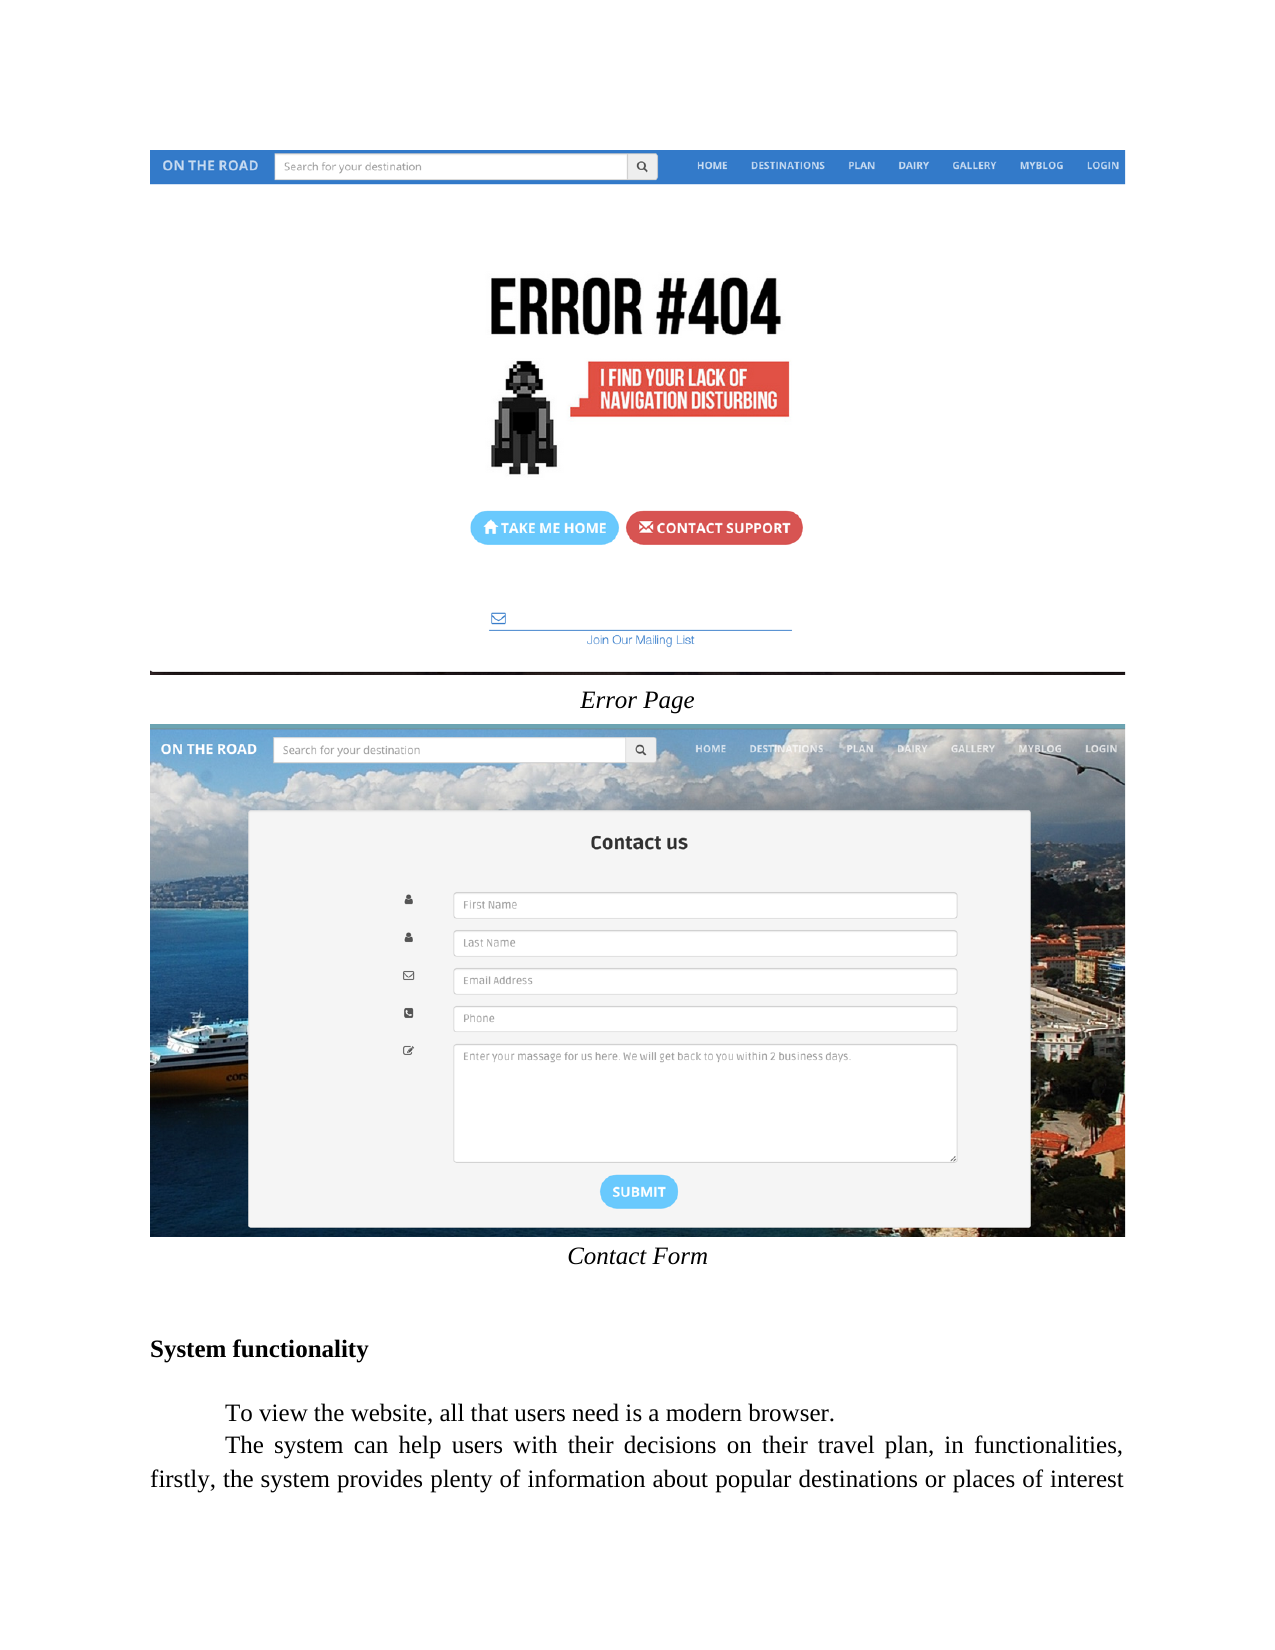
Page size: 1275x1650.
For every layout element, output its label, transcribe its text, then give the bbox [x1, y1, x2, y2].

picture [150, 724, 1125, 1237]
text System functionality [150, 1334, 1125, 1363]
text Contact Form [150, 1241, 1125, 1270]
text To view the website, all that users need is a modern browser. [150, 1398, 1125, 1426]
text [150, 1431, 1125, 1492]
picture [150, 150, 1125, 675]
text Error Page [150, 685, 1125, 714]
